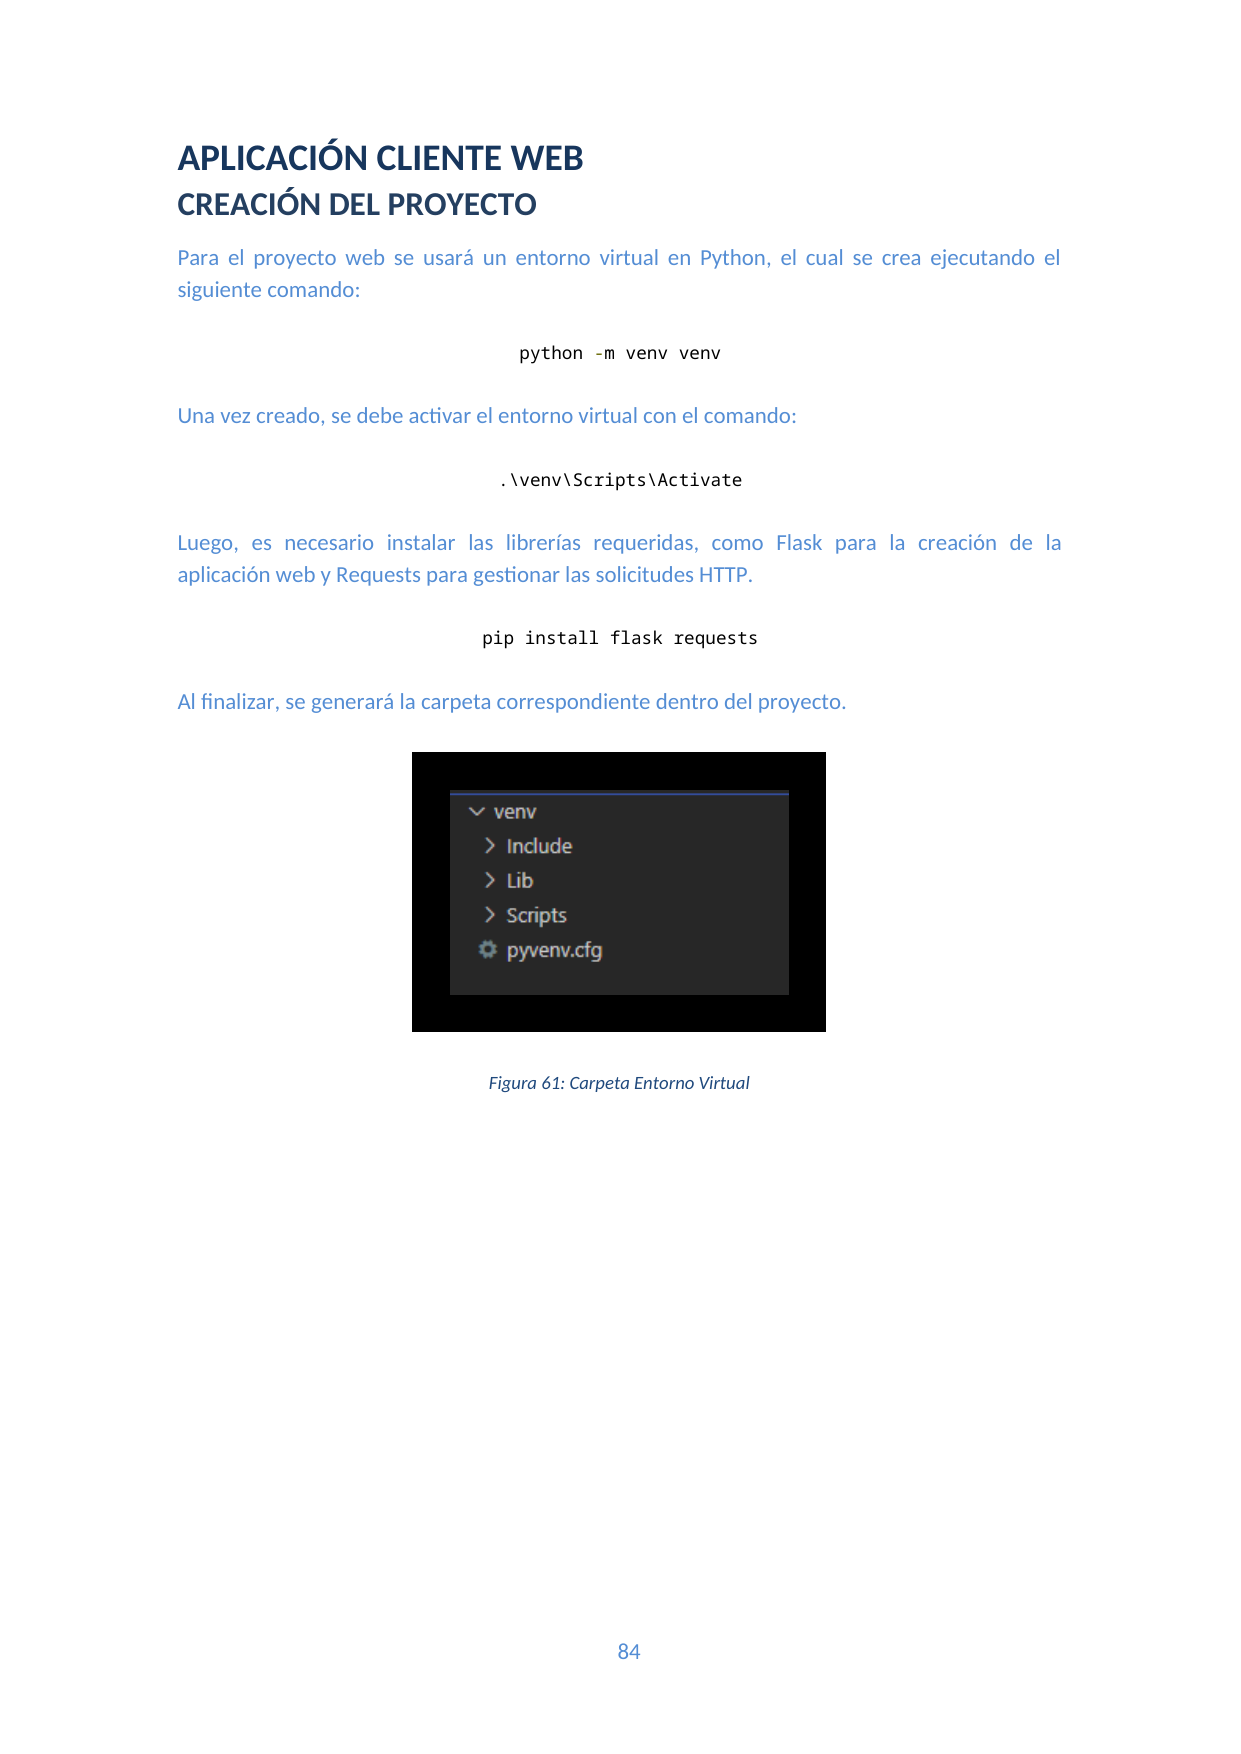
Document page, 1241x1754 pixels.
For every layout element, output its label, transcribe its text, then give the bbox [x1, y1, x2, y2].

text Una vez creado, se debe activar el entorno virtual con el comando: [177, 401, 1063, 429]
text pip install flask requests [177, 626, 1063, 650]
text Para el proyecto web se usará un entorno virtual en Python, el cual se crea ejecutando el siguiente comando: [177, 243, 1063, 303]
text Figura 61: Carpeta Entorno Virtual [177, 1071, 1063, 1094]
text Luego, es necesario instalar las librerías requeridas, como Flask para la creación de la aplicación web y Requests para gestionar las solicitudes HTTP. [177, 528, 1063, 588]
text .\venv\Scripts\Activate [177, 467, 1063, 491]
picture [450, 790, 789, 995]
subtitle CREACIÓN DEL PROYECTO [177, 183, 1063, 224]
text Al finalizar, se generará la carpeta correspondiente dentro del proyecto. [177, 687, 1063, 715]
text python -m venv venv [177, 340, 1063, 364]
subtitle APLICACIÓN CLIENTE WEB [177, 133, 1063, 179]
